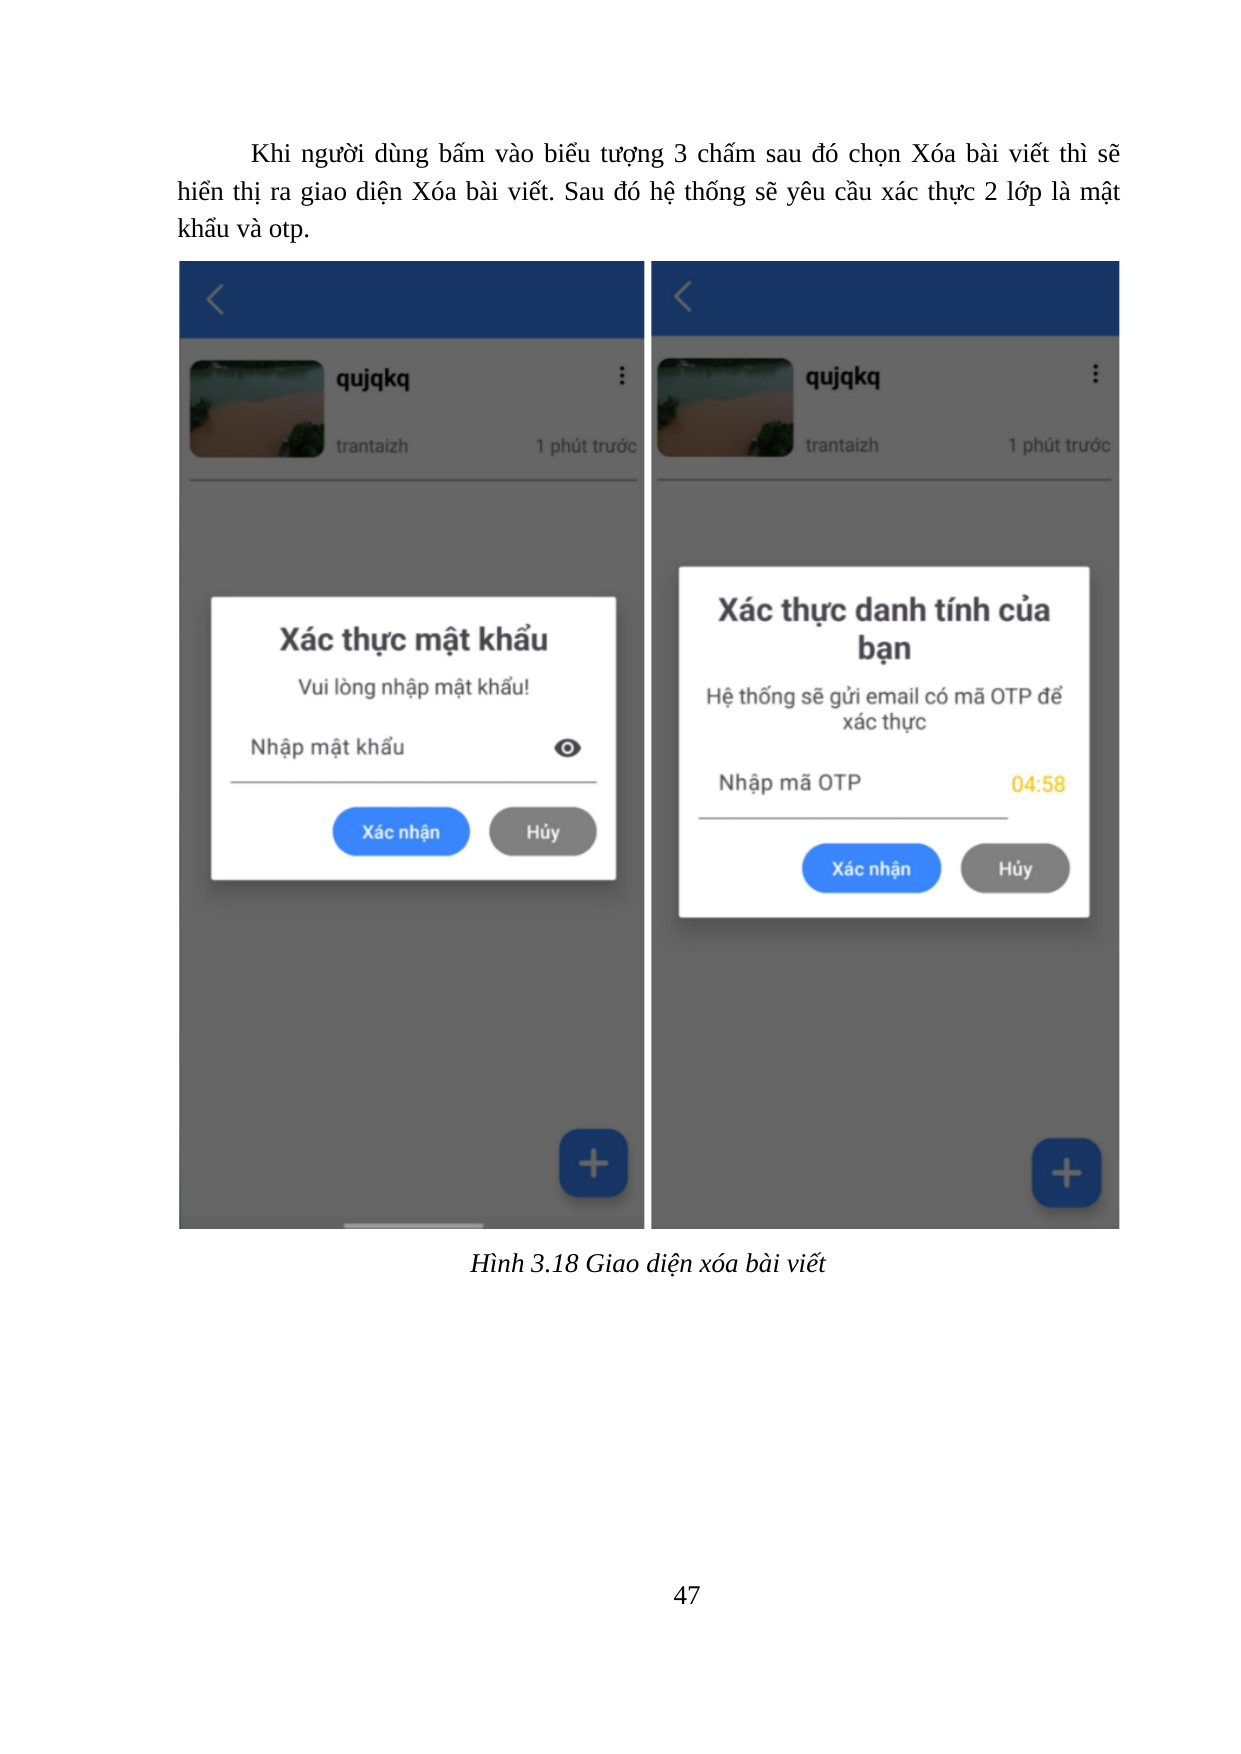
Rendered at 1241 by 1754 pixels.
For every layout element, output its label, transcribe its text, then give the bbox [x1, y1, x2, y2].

picture [651, 261, 1120, 1229]
picture [179, 261, 645, 1229]
text Khi người dùng bấm vào biểu tượng 3 chấm sau đó chọn Xóa bài viết thì sẽ hiển thị ra giao diện Xóa bài viết. Sau đó hệ thống sẽ yêu cầu xác thực 2 lớp là mật khẩu và otp. [177, 137, 1122, 243]
text Hình 3.18 Giao diện xóa bài viết [177, 1247, 1122, 1279]
